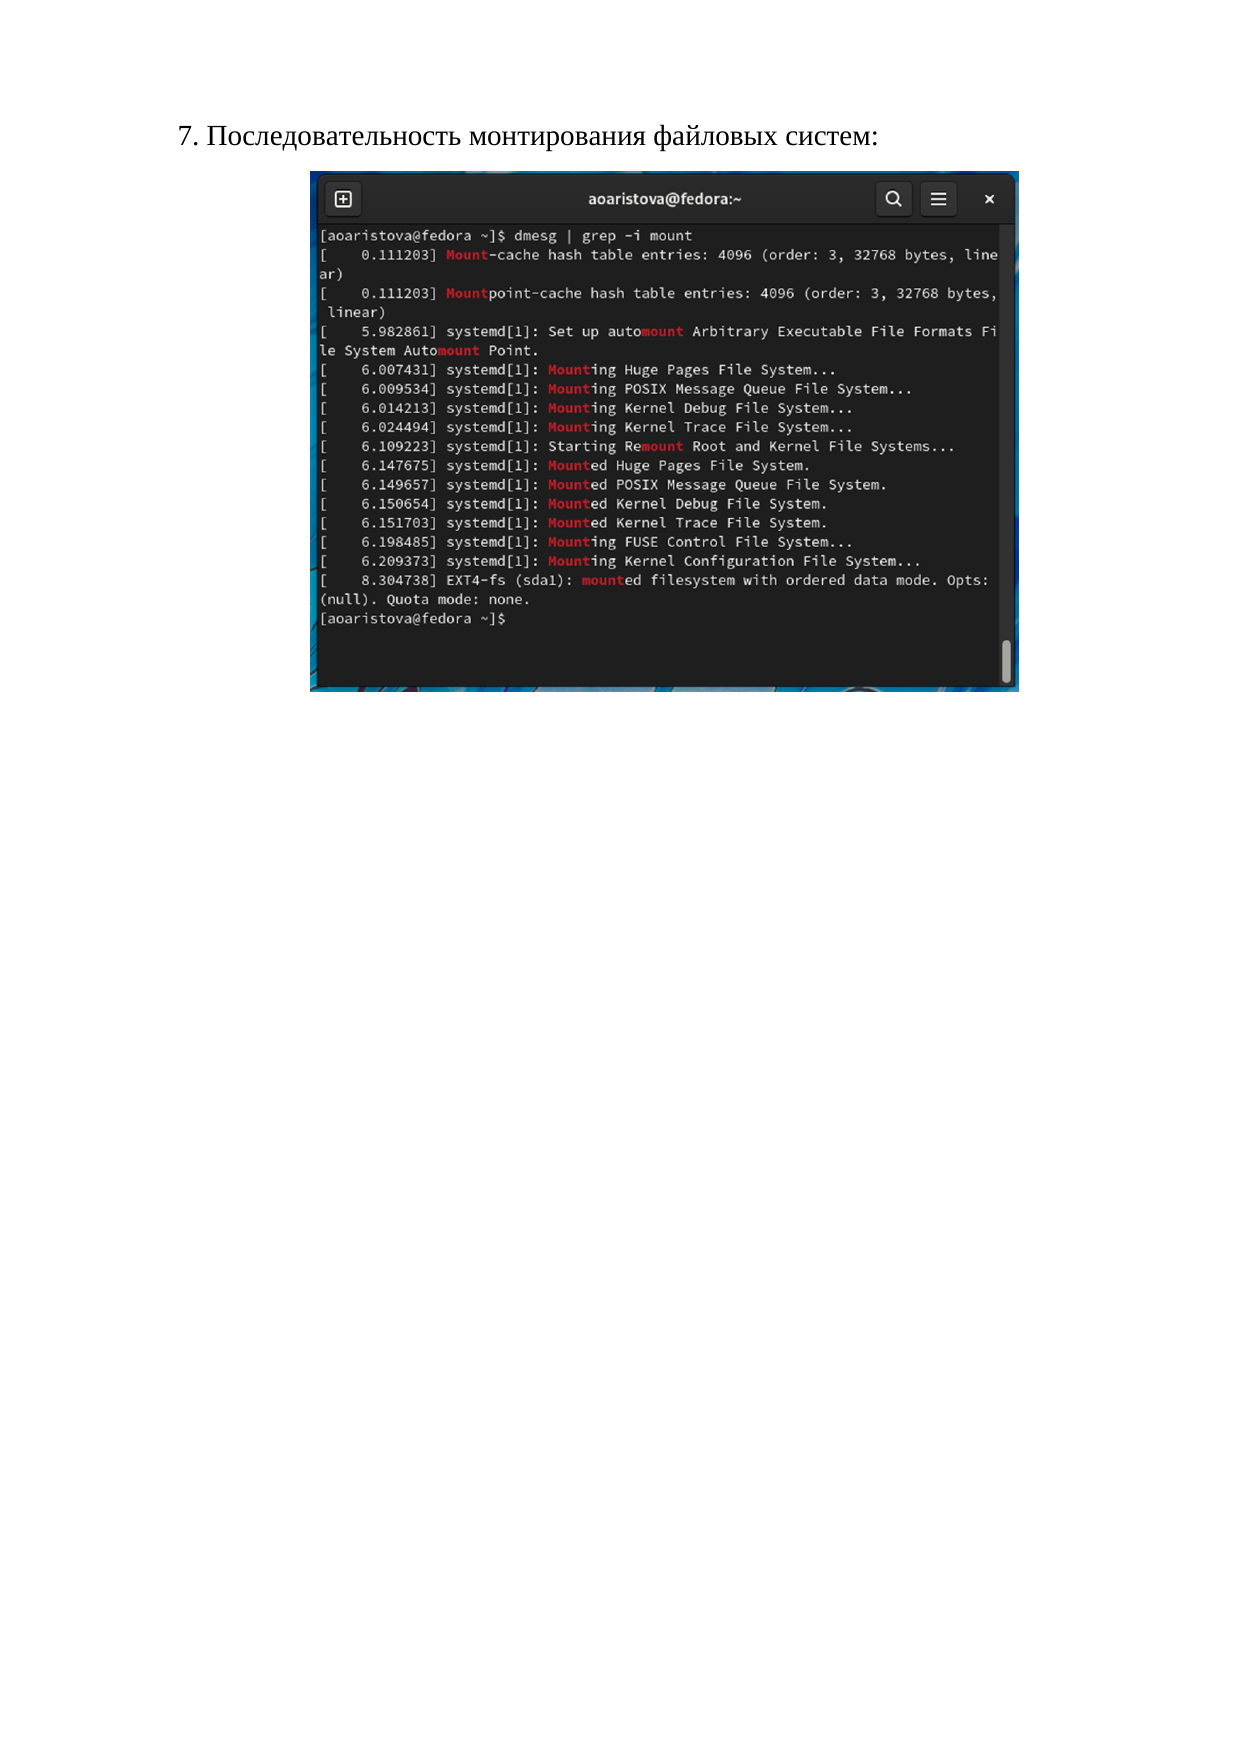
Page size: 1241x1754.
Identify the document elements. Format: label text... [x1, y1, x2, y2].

picture [1007, 685, 1019, 692]
text 7. Последовательность монтирования файловых систем: [177, 118, 1152, 152]
picture [310, 171, 1019, 692]
